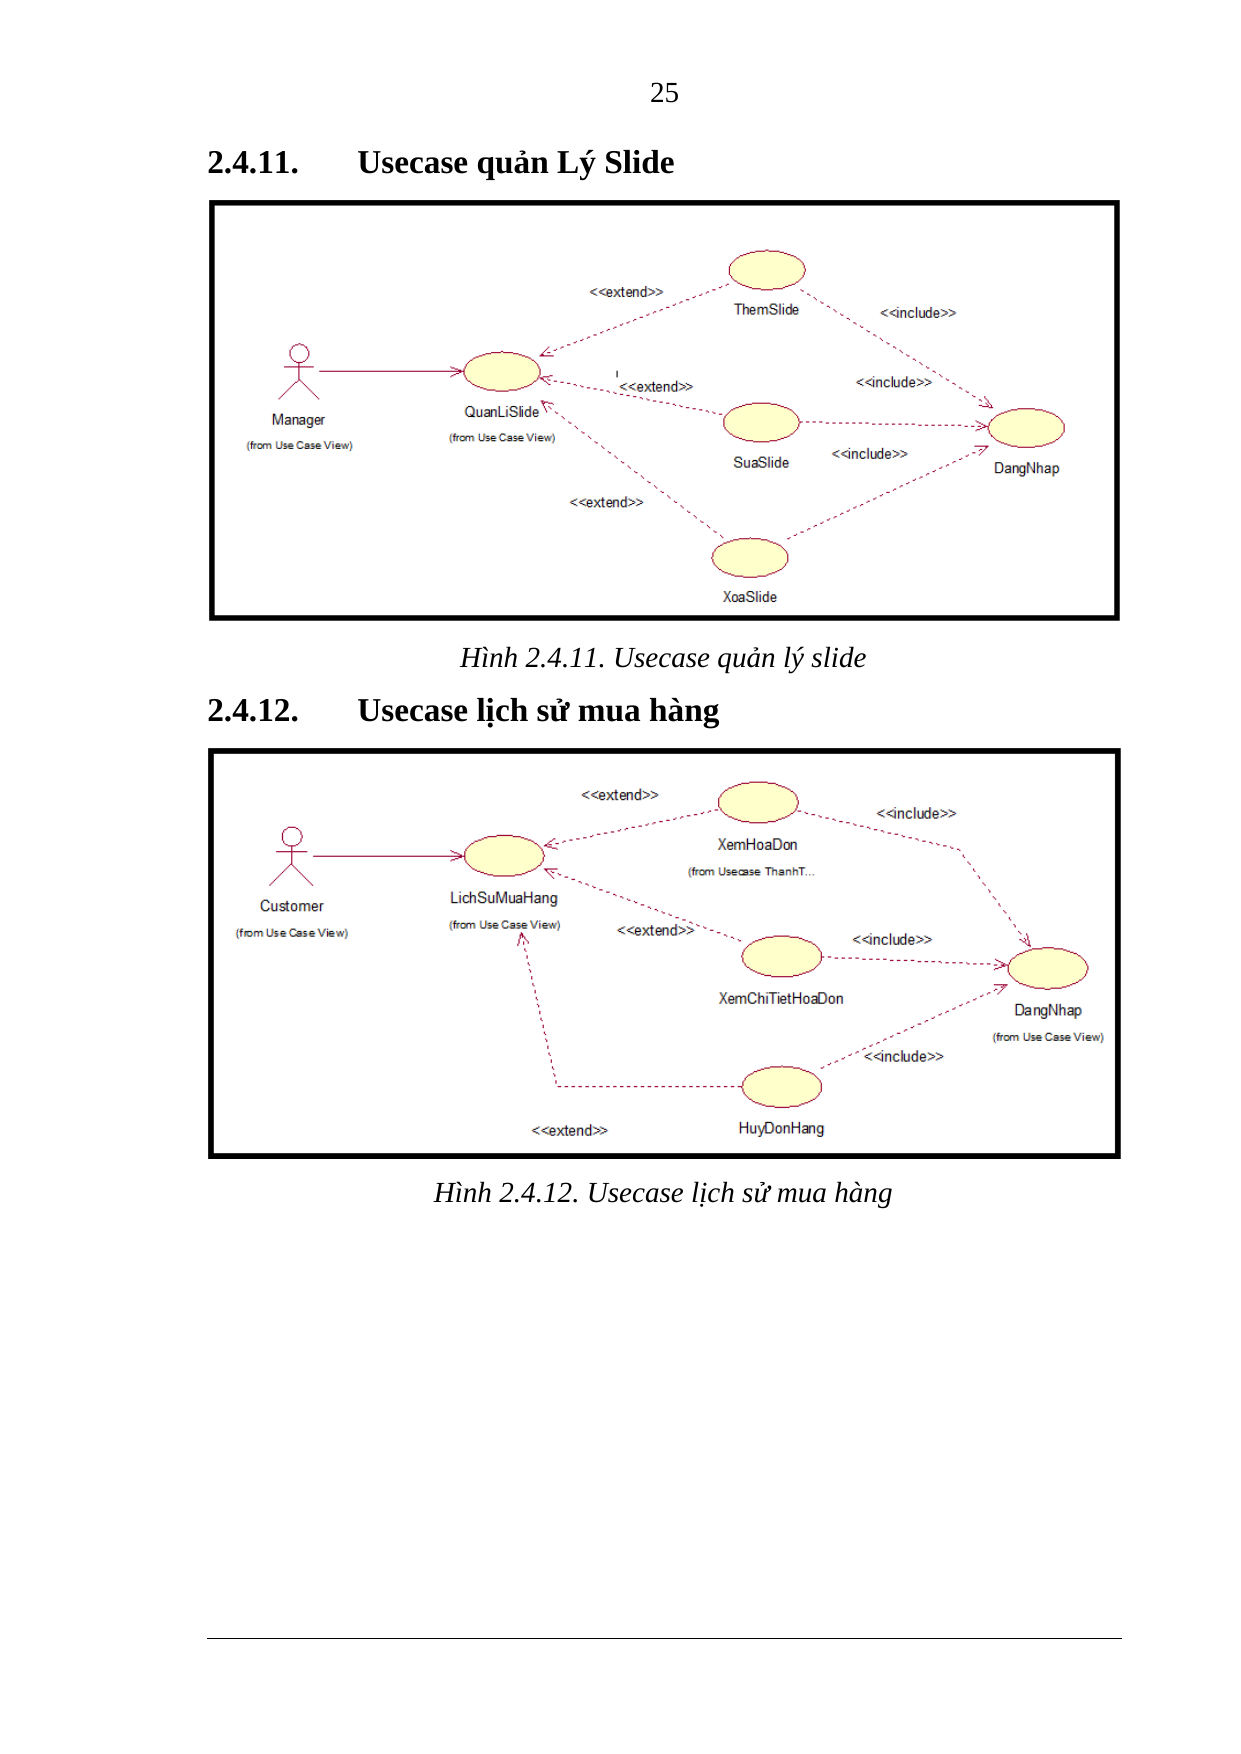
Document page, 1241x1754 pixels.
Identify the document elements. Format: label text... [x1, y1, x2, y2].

picture [207, 199, 1122, 623]
text Hình 2.4.12. Usecase lịch sử mua hàng [207, 1175, 1122, 1209]
text Usecase quản Lý Slide [207, 142, 1122, 180]
text Usecase lịch sử mua hàng [207, 690, 1122, 728]
picture [207, 747, 1122, 1159]
text Hình 2.4.11. Usecase quản lý slide [207, 640, 1122, 673]
